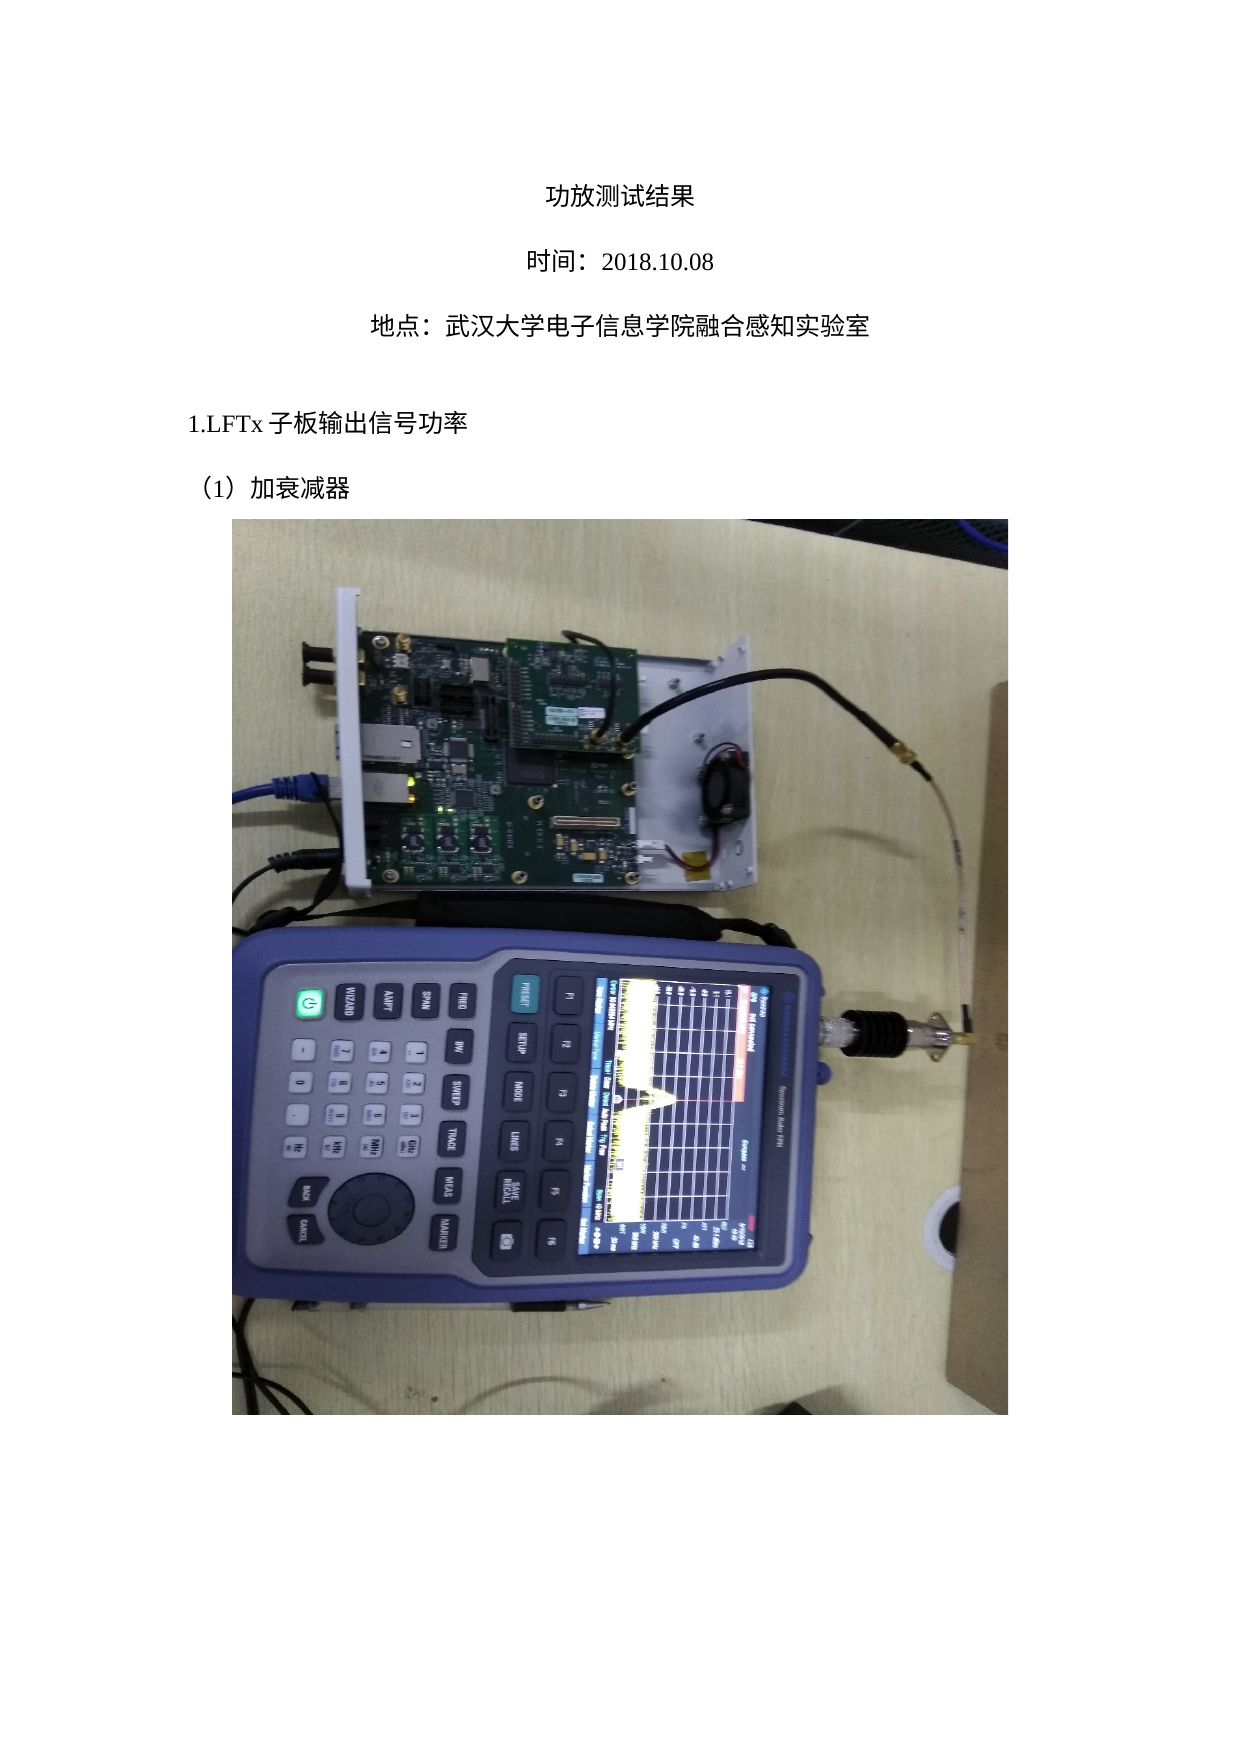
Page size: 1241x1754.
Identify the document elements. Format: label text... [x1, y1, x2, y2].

text 功放测试结果 [187, 162, 1053, 227]
text 1.LFTx子板输出信号功率 [187, 389, 1053, 454]
text 时间：2018.10.08 [187, 227, 1053, 292]
picture [232, 519, 1009, 1415]
text （1）加衰减器 [187, 454, 1053, 519]
text 地点：武汉大学电子信息学院融合感知实验室 [187, 292, 1053, 357]
